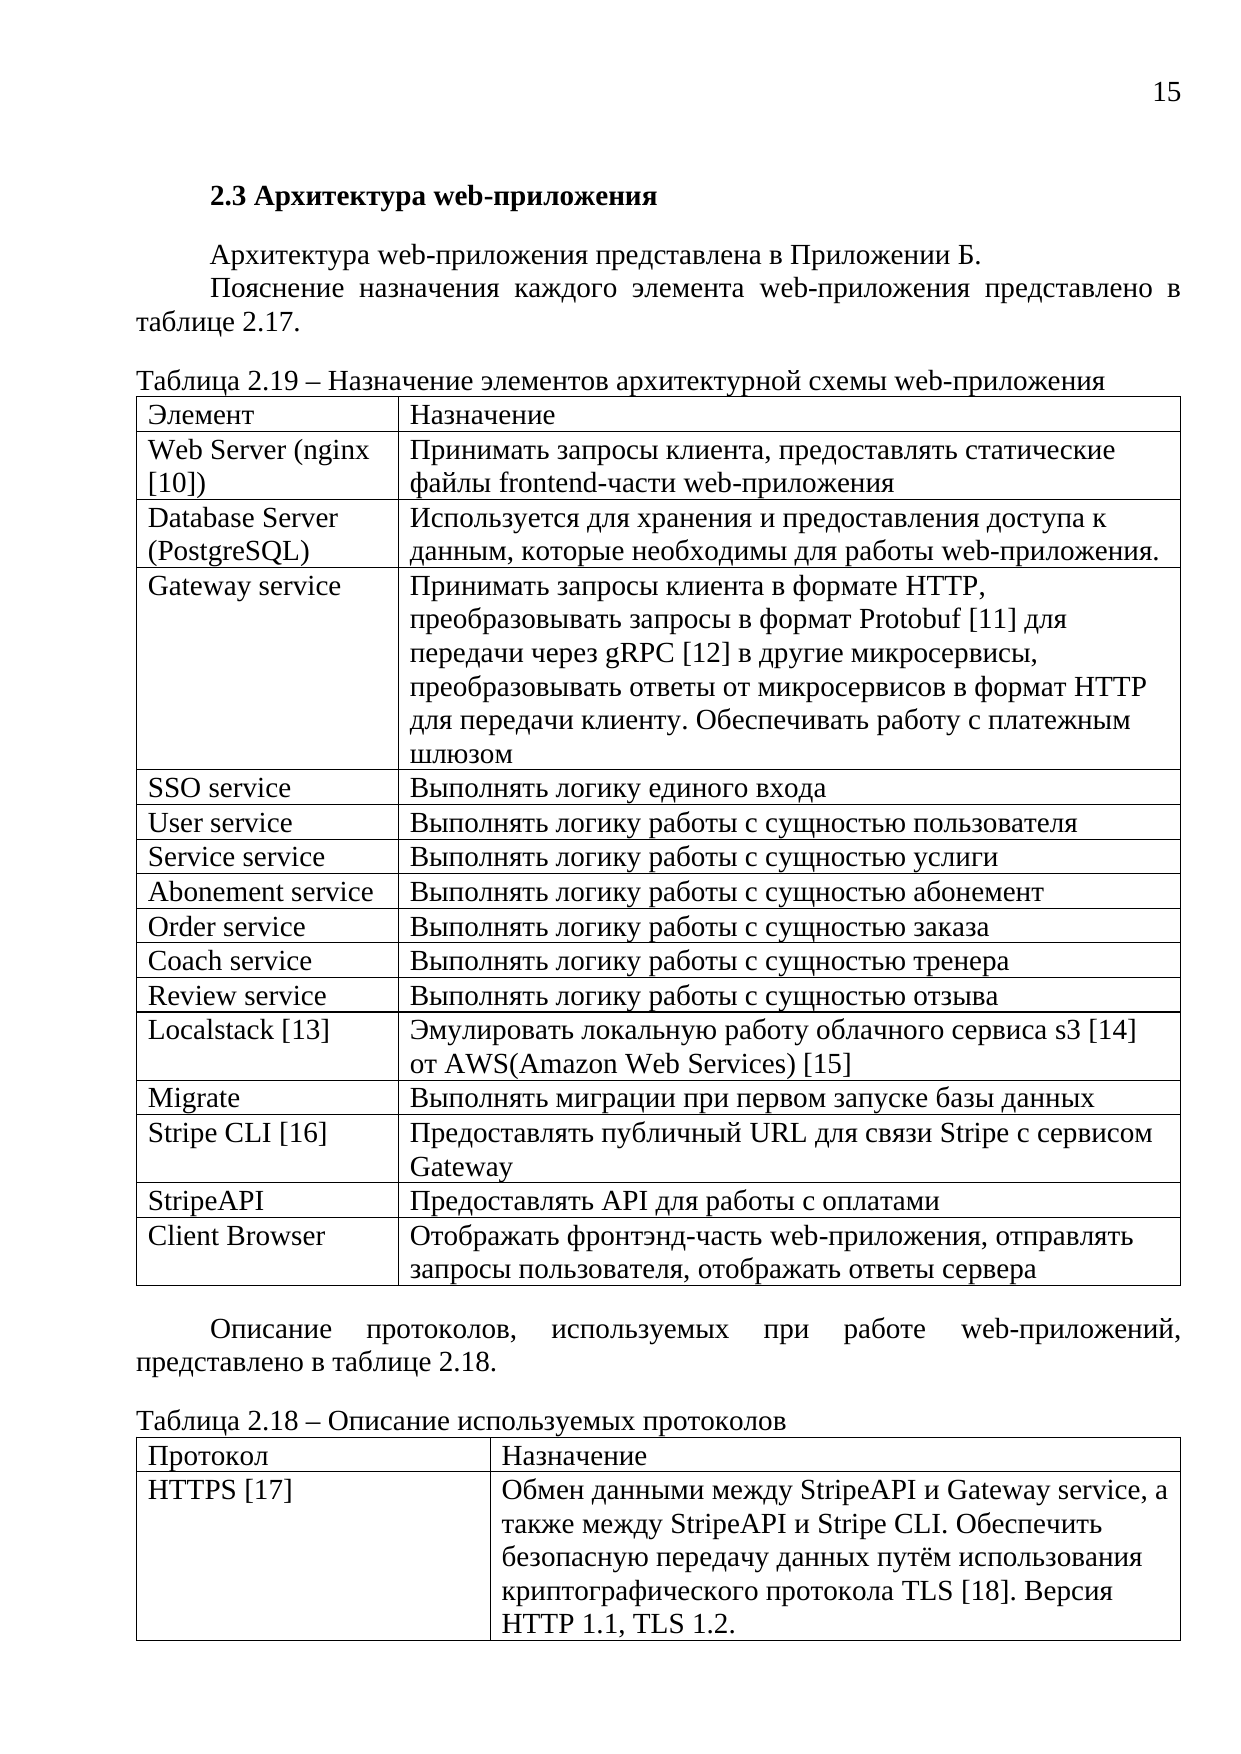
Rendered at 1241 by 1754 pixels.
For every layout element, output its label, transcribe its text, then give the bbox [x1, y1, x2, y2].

table_cell SSO service [137, 770, 398, 804]
table_header Назначение [399, 397, 1180, 431]
table_cell StripeAPI [137, 1183, 398, 1217]
table_cell Отображать фронтэнд-часть web-приложения, отправлять запросы пользователя, отображать ответы сервера [399, 1218, 1180, 1285]
text Пояснение назначения каждого элемента web-приложения представлено в таблице 2.17. [136, 271, 1181, 338]
table_cell Abonement service [137, 874, 398, 908]
table_cell Выполнять логику работы с сущностью пользователя [399, 805, 1180, 838]
table_cell Принимать запросы клиента в формате HTTP, преобразовывать запросы в формат Protobuf [11] для передачи через gRPC [12] в другие микросервисы, преобразовывать ответы от микросервисов в формат HTTP для передачи клиенту. Обеспечивать работу с платежным шлюзом [399, 568, 1180, 769]
table_cell Выполнять логику работы с сущностью тренера [399, 943, 1180, 977]
text 2.3 Архитектура web-приложения [136, 178, 1181, 212]
table_cell Обмен данными между StripeAPI и Gateway service, а также между StripeAPI и Stripe CLI. Обеспечить безопасную передачу данных путём использования криптографического протокола TLS [18]. Версия HTTP 1.1, TLS 1.2. [491, 1472, 1180, 1640]
table_cell Localstack [13] [137, 1013, 398, 1079]
table_cell Client Browser [137, 1218, 398, 1285]
table_header Протокол [137, 1438, 490, 1471]
table_cell Эмулировать локальную работу облачного сервиса s3 [14] от AWS(Amazon Web Services) [15] [399, 1013, 1180, 1079]
table_cell Coach service [137, 943, 398, 977]
table_cell User service [137, 805, 398, 838]
table_header Элемент [137, 397, 398, 431]
table_cell Web Server (nginx [10]) [137, 432, 398, 499]
table_cell Gateway service [137, 568, 398, 769]
table_cell Выполнять логику единого входа [399, 770, 1180, 804]
table_cell Используется для хранения и предоставления доступа к данным, которые необходимы для работы web-приложения. [399, 500, 1180, 567]
table_cell Выполнять логику работы с сущностью отзыва [399, 978, 1180, 1011]
table_cell Database Server (PostgreSQL) [137, 500, 398, 567]
text Описание протоколов, используемых при работе web-приложений, представлено в таблице 2.18. [136, 1311, 1181, 1378]
table_cell Review service [137, 978, 398, 1011]
table_cell Migrate [137, 1081, 398, 1114]
table_cell Выполнять миграции при первом запуске базы данных [399, 1081, 1180, 1114]
table_header Назначение [491, 1438, 1180, 1471]
text Таблица 2.18 – Описание используемых протоколов [136, 1403, 1181, 1437]
table_cell Выполнять логику работы с сущностью услиги [399, 840, 1180, 873]
table_cell Предоставлять API для работы с оплатами [399, 1183, 1180, 1217]
table_cell Выполнять логику работы с сущностью абонемент [399, 874, 1180, 908]
text Таблица 2.19 – Назначение элементов архитектурной схемы web-приложения [136, 363, 1181, 396]
table_cell Stripe CLI [16] [137, 1115, 398, 1182]
table_cell Принимать запросы клиента, предоставлять статические файлы frontend-части web-приложения [399, 432, 1180, 499]
table_cell Предоставлять публичный URL для связи Stripe с сервисом Gateway [399, 1115, 1180, 1182]
table_cell Service service [137, 840, 398, 873]
table_cell HTTPS [17] [137, 1472, 490, 1640]
text Архитектура web-приложения представлена в Приложении Б. [136, 237, 1181, 271]
table_cell Order service [137, 909, 398, 942]
table_cell Выполнять логику работы с сущностью заказа [399, 909, 1180, 942]
